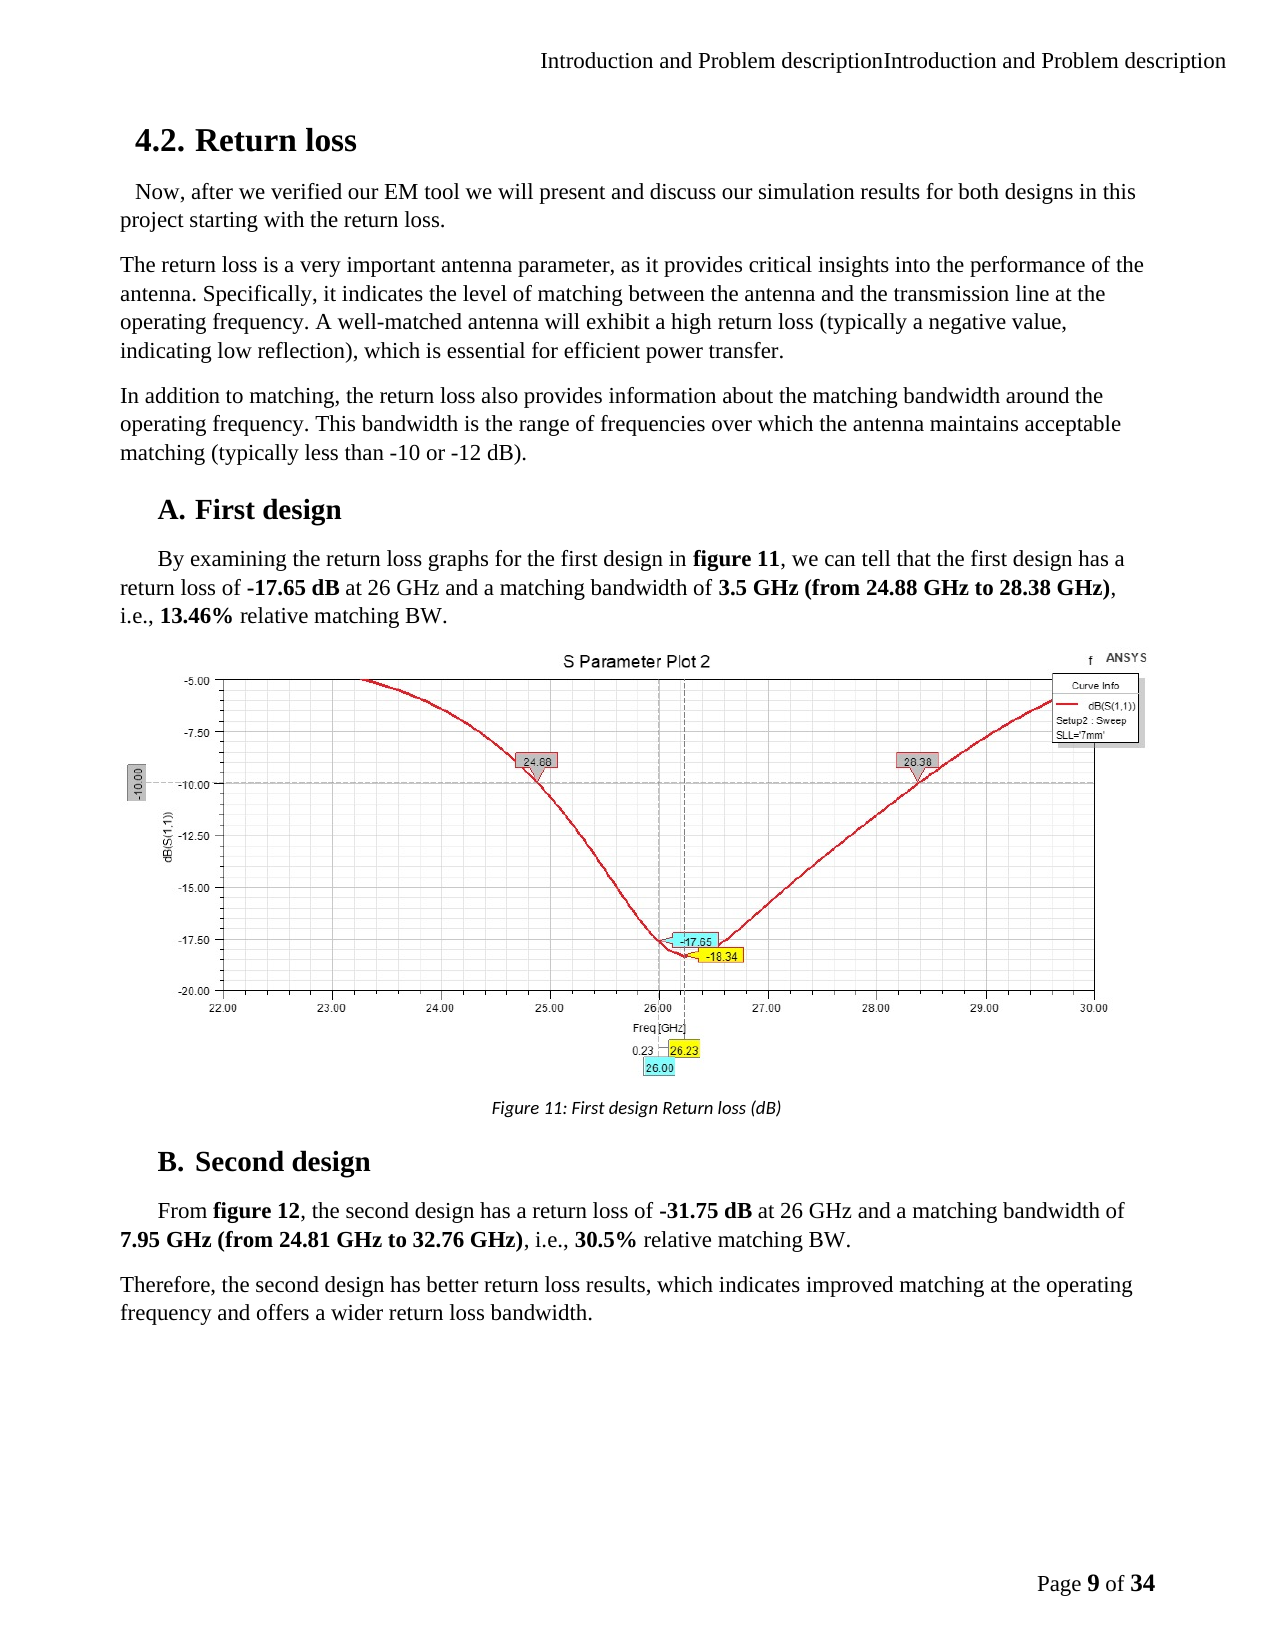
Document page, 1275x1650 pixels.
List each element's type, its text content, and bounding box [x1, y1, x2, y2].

text In addition to matching, the return loss also provides information about the matching bandwidth around the operating frequency. This bandwidth is the range of frequencies over which the antenna maintains acceptable matching (typically less than -10 or -12 dB). [120, 382, 1155, 465]
text Now, after we verified our EM tool we will present and discuss our simulation results for both designs in this project starting with the return loss. [120, 178, 1155, 233]
text By examining the return loss graphs for the first design in figure 11, we can tell that the first design has a return loss of -17.65 dB at 26 GHz and a matching bandwidth of 3.5 GHz (from 24.88 GHz to 28.38 GHz), i.e., 13.46% relative matching BW. [120, 545, 1155, 628]
picture [120, 647, 1155, 1078]
subtitle First design [157, 492, 1155, 526]
subtitle Return loss [135, 120, 1155, 158]
text Therefore, the second design has better return loss results, which indicates improved matching at the operating frequency and offers a wider return loss bandwidth. [120, 1271, 1155, 1326]
subtitle Second design [157, 1144, 1155, 1178]
text The return loss is a very important antenna parameter, as it provides critical insights into the performance of the antenna. Specifically, it indicates the level of matching between the antenna and the transmission line at the operating frequency. A well-matched antenna will exhibit a high return loss (typically a negative value, indicating low reflection), which is essential for efficient power transfer. [120, 252, 1155, 363]
text From figure 12, the second design has a return loss of -31.75 dB at 26 GHz and a matching bandwidth of 7.95 GHz (from 24.81 GHz to 32.76 GHz), i.e., 30.5% relative matching BW. [120, 1197, 1155, 1252]
